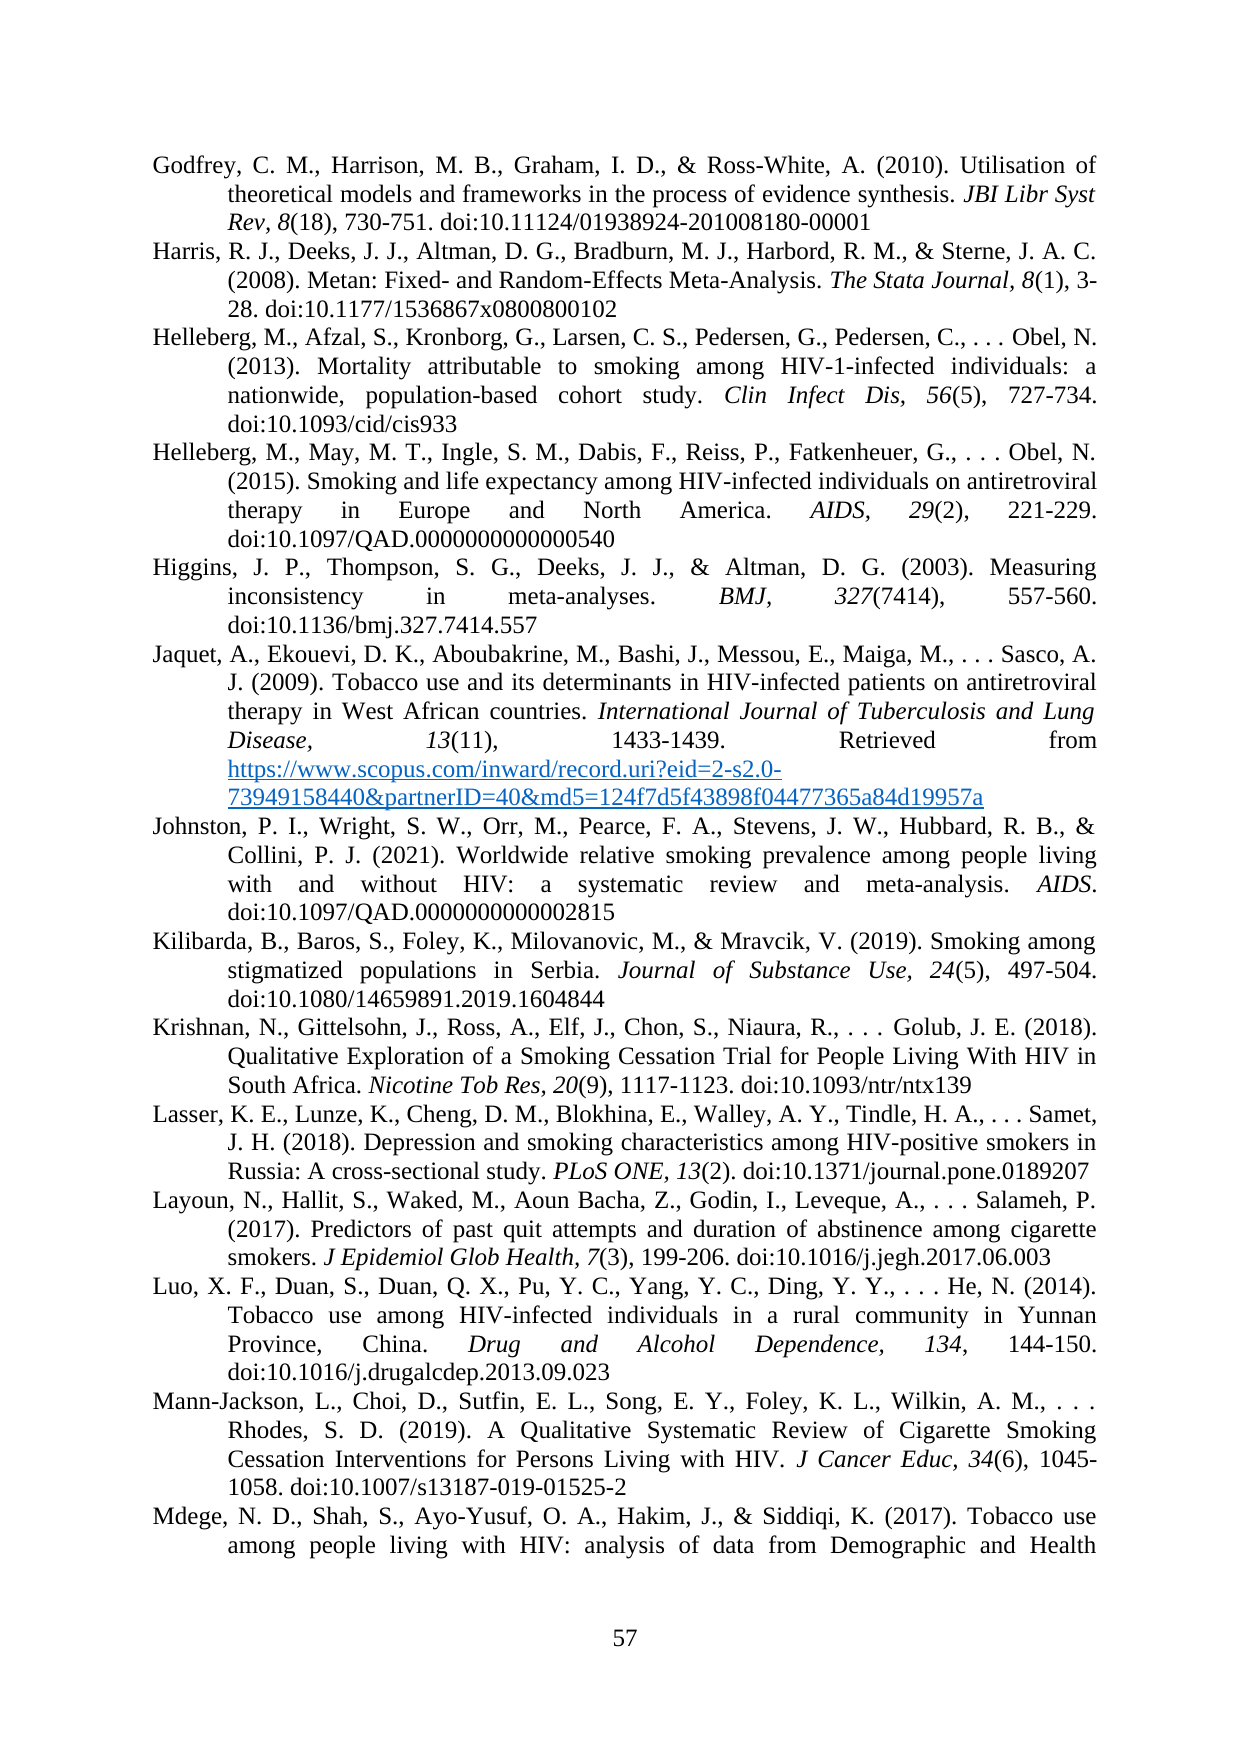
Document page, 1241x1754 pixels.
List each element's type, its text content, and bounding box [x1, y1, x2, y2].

text Layoun, N., Hallit, S., Waked, M., Aoun Bacha, Z., Godin, I., Leveque, A., . . . Salameh, P. (2017). Predictors of past quit attempts and duration of abstinence among cigarette smokers. J Epidemiol Glob Health, 7(3), 199-206. doi:10.1016/j.jegh.2017.06.003 [152, 1185, 1097, 1271]
text Harris, R. J., Deeks, J. J., Altman, D. G., Bradburn, M. J., Harbord, R. M., & Sterne, J. A. C. (2008). Metan: Fixed- and Random-Effects Meta-Analysis. The Stata Journal, 8(1), 3-28. doi:10.1177/1536867x0800800102 [152, 236, 1097, 322]
text Krishnan, N., Gittelsohn, J., Ross, A., Elf, J., Chon, S., Niaura, R., . . . Golub, J. E. (2018). Qualitative Exploration of a Smoking Cessation Trial for People Living With HIV in South Africa. Nicotine Tob Res, 20(9), 1117-1123. doi:10.1093/ntr/ntx139 [152, 1012, 1097, 1099]
text Godfrey, C. M., Harrison, M. B., Graham, I. D., & Ross-White, A. (2010). Utilisation of theoretical models and frameworks in the process of evidence synthesis. JBI Libr Syst Rev, 8(18), 730-751. doi:10.11124/01938924-201008180-00001 [152, 150, 1097, 236]
text Mann-Jackson, L., Choi, D., Sutfin, E. L., Song, E. Y., Foley, K. L., Wilkin, A. M., . . . Rhodes, S. D. (2019). A Qualitative Systematic Review of Cigarette Smoking Cessation Interventions for Persons Living with HIV. J Cancer Educ, 34(6), 1045-1058. doi:10.1007/s13187-019-01525-2 [152, 1386, 1097, 1501]
text Helleberg, M., Afzal, S., Kronborg, G., Larsen, C. S., Pedersen, G., Pedersen, C., . . . Obel, N. (2013). Mortality attributable to smoking among HIV-1-infected individuals: a nationwide, population-based cohort study. Clin Infect Dis, 56(5), 727-734. doi:10.1093/cid/cis933 [152, 322, 1097, 437]
text Johnston, P. I., Wright, S. W., Orr, M., Pearce, F. A., Stevens, J. W., Hubbard, R. B., & Collini, P. J. (2021). Worldwide relative smoking prevalence among people living with and without HIV: a systematic review and meta-analysis. AIDS. doi:10.1097/QAD.0000000000002815 [152, 811, 1097, 926]
text Higgins, J. P., Thompson, S. G., Deeks, J. J., & Altman, D. G. (2003). Measuring inconsistency in meta-analyses. BMJ, 327(7414), 557-560. doi:10.1136/bmj.327.7414.557 [152, 552, 1097, 639]
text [152, 1501, 1097, 1559]
text Helleberg, M., May, M. T., Ingle, S. M., Dabis, F., Reiss, P., Fatkenheuer, G., . . . Obel, N. (2015). Smoking and life expectancy among HIV-infected individuals on antiretroviral therapy in Europe and North America. AIDS, 29(2), 221-229. doi:10.1097/QAD.0000000000000540 [152, 437, 1097, 552]
text Luo, X. F., Duan, S., Duan, Q. X., Pu, Y. C., Yang, Y. C., Ding, Y. Y., . . . He, N. (2014). Tobacco use among HIV-infected individuals in a rural community in Yunnan Province, China. Drug and Alcohol Dependence, 134, 144-150. doi:10.1016/j.drugalcdep.2013.09.023 [152, 1271, 1097, 1386]
text Jaquet, A., Ekouevi, D. K., Aboubakrine, M., Bashi, J., Messou, E., Maiga, M., . . . Sasco, A. J. (2009). Tobacco use and its determinants in HIV-infected patients on antiretroviral therapy in West African countries. International Journal of Tuberculosis and Lung Disease, 13(11), 1433-1439. Retrieved from https://www.scopus.com/inward/record.uri?eid=2-s2.0-73949158440&partnerID=40&md5=124f7d5f43898f04477365a84d19957a [152, 639, 1097, 811]
text Lasser, K. E., Lunze, K., Cheng, D. M., Blokhina, E., Walley, A. Y., Tindle, H. A., . . . Samet, J. H. (2018). Depression and smoking characteristics among HIV-positive smokers in Russia: A cross-sectional study. PLoS ONE, 13(2). doi:10.1371/journal.pone.0189207 [152, 1099, 1097, 1185]
text Kilibarda, B., Baros, S., Foley, K., Milovanovic, M., & Mravcik, V. (2019). Smoking among stigmatized populations in Serbia. Journal of Substance Use, 24(5), 497-504. doi:10.1080/14659891.2019.1604844 [152, 926, 1097, 1012]
